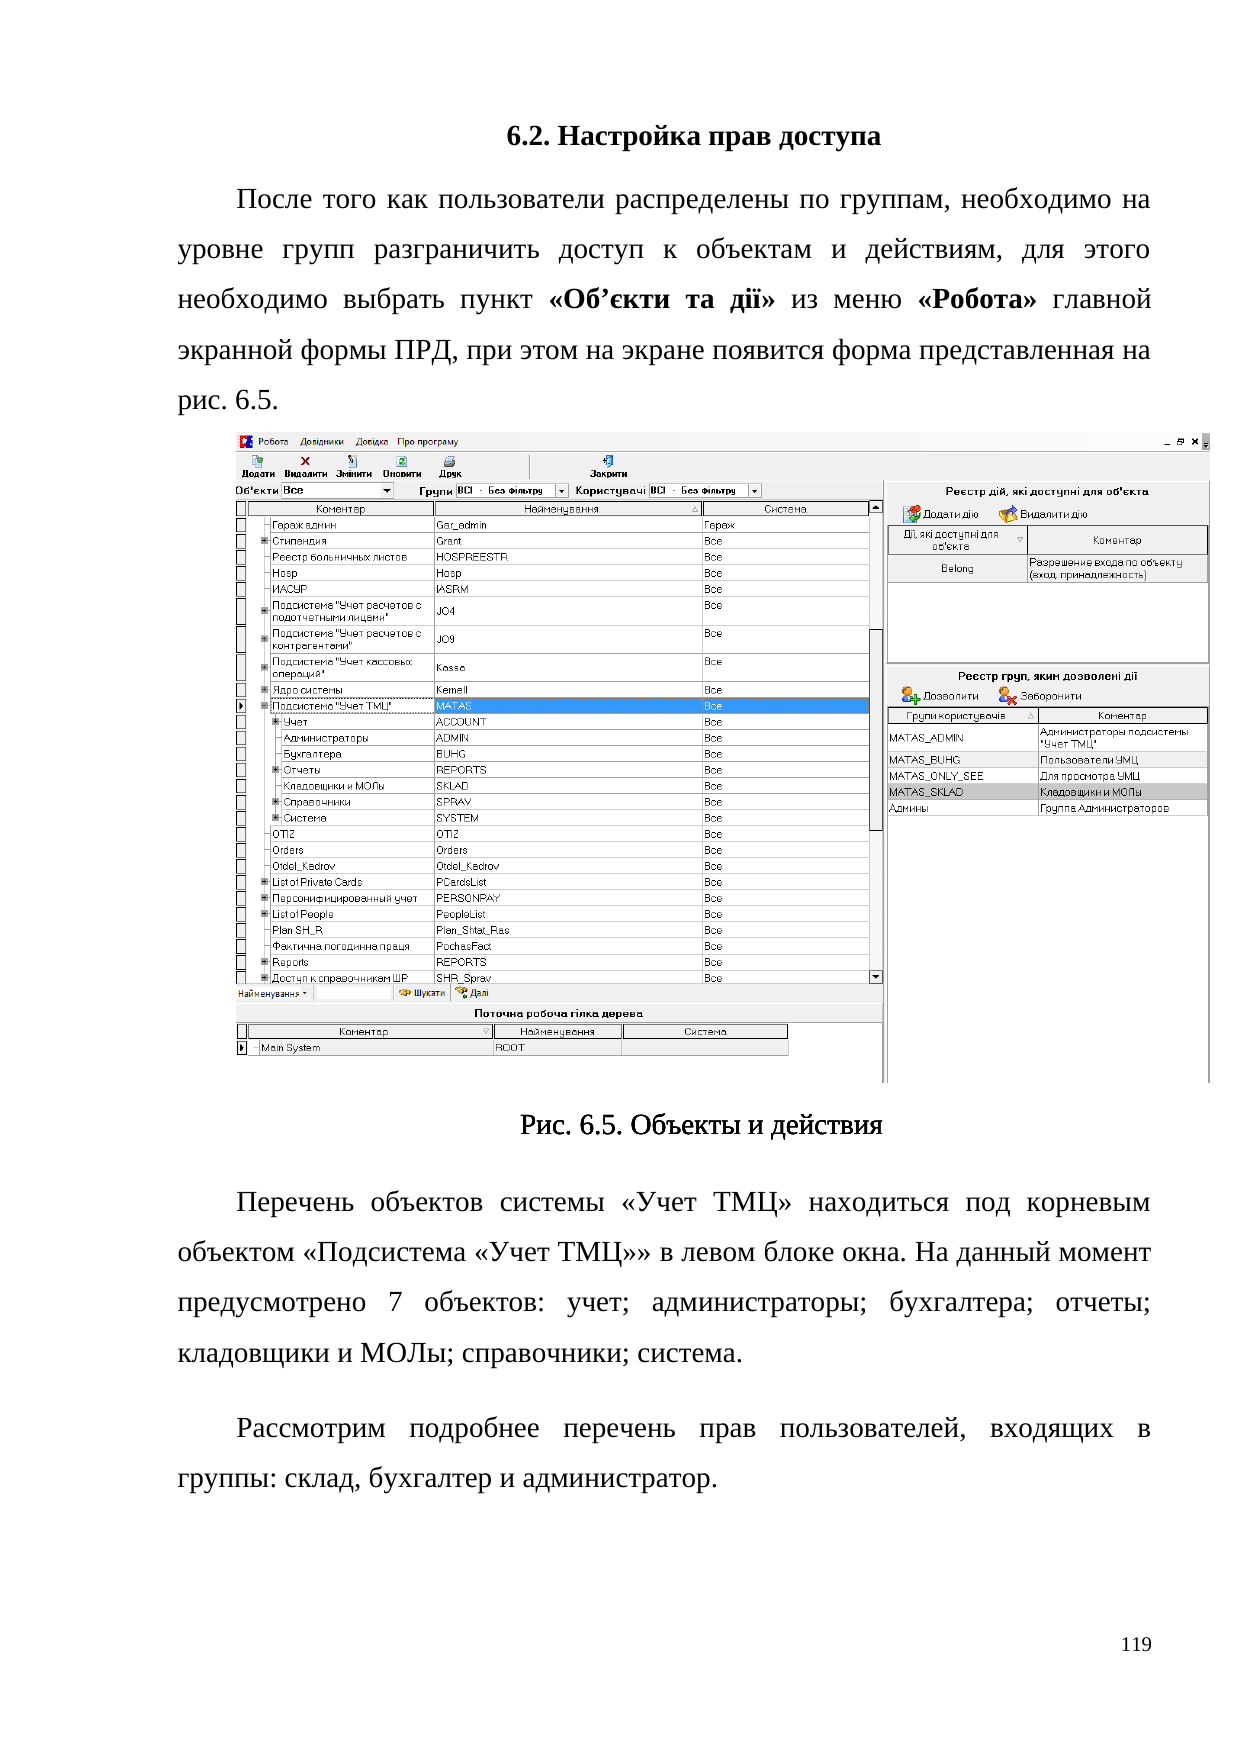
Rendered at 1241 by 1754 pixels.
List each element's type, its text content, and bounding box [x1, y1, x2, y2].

text Перечень объектов системы «Учет ТМЦ» находиться под корневым объектом «Подсистема «Учет ТМЦ»» в левом блоке окна. На данный момент предусмотрено 7 объектов: учет; администраторы; бухгалтера; отчеты; кладовщики и МОЛы; справочники; система. [177, 1184, 1152, 1368]
picture [236, 432, 1210, 1083]
text После того как пользователи распределены по группам, необходимо на уровне групп разграничить доступ к объектам и действиям, для этого необходимо выбрать пункт «Об’єкти та дії» из меню «Робота» главной экранной формы ПРД, при этом на экране появится форма представленная на рис. 6.5. [177, 181, 1152, 416]
text Рассмотрим подробнее перечень прав пользователей, входящих в группы: склад, бухгалтер и администратор. [177, 1410, 1152, 1494]
subtitle 6.2. Настройка прав доступа [236, 118, 1152, 152]
